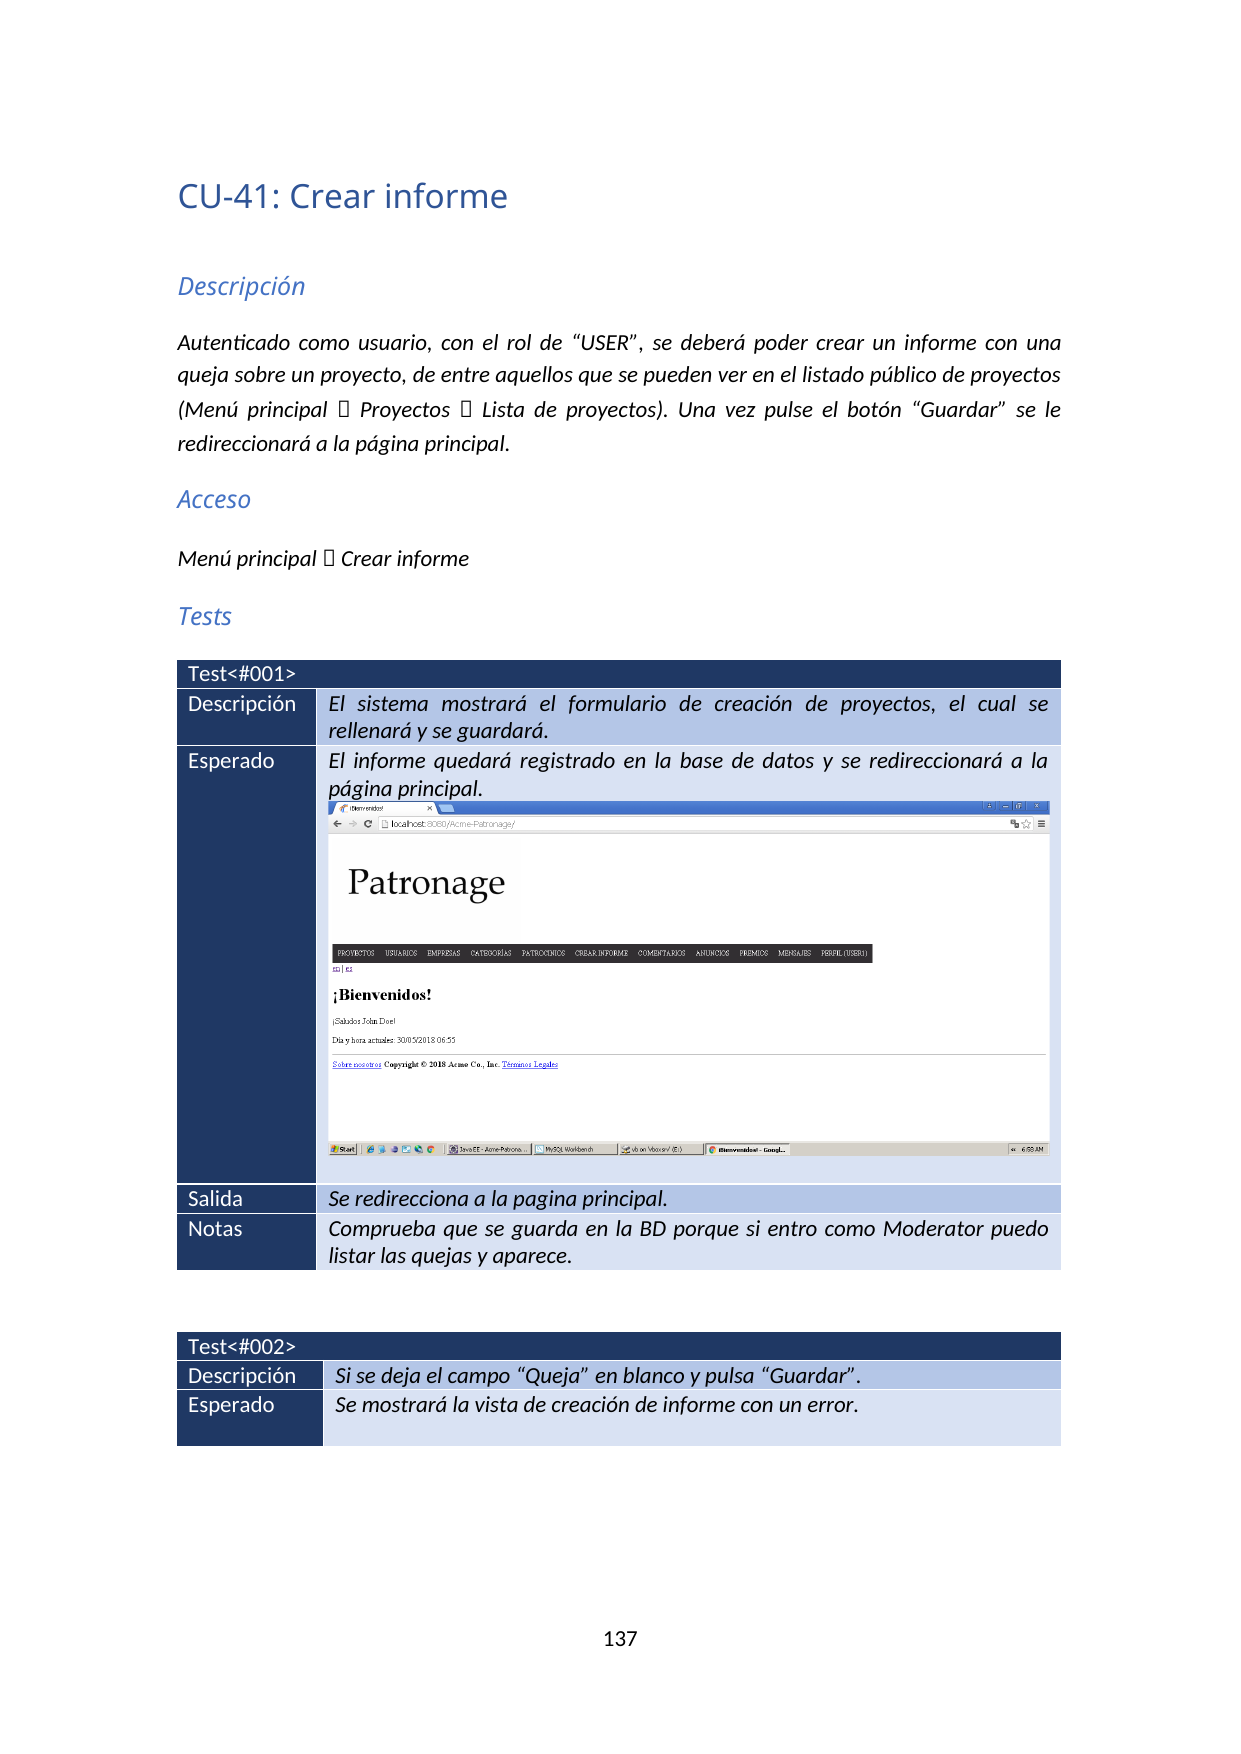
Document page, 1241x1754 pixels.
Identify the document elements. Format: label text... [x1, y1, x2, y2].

table_cell El informe quedará registrado en la base de datos y se redireccionará a la página principal. [317, 746, 1061, 1183]
table_cell Esperado [177, 1390, 323, 1446]
table_cell Descripción [177, 1361, 323, 1389]
table_cell El sistema mostrará el formulario de creación de proyectos, el cual se rellenará y se guardará. [317, 689, 1061, 745]
table_cell Esperado [177, 746, 316, 1183]
subtitle CU-41: Crear informe [177, 173, 1063, 218]
text Acceso [177, 482, 1063, 516]
table_header Test<#002> [177, 1332, 1061, 1360]
picture [328, 801, 1050, 1156]
table_cell Si se deja el campo “Queja” en blanco y pulsa “Guardar”. [324, 1361, 1061, 1389]
table_cell Se mostrará la vista de creación de informe con un error. [324, 1390, 1061, 1446]
text Autenticado como usuario, con el rol de “USER”, se deberá poder crear un informe con una queja sobre un proyecto, de entre aquellos que se pueden ver en el listado público de proyectos (Menú principal  Proyectos  Lista de proyectos). Una vez pulse el botón “Guardar” se le redireccionará a la página principal. [177, 328, 1063, 457]
text Descripción [177, 268, 1063, 302]
table_cell Notas [177, 1214, 316, 1270]
table_cell Se redirecciona a la pagina principal. [317, 1185, 1061, 1213]
text Tests [177, 598, 1063, 633]
table_header Test<#001> [177, 660, 1061, 688]
table_cell Descripción [177, 689, 316, 745]
text Menú principal  Crear informe [177, 542, 1063, 573]
table_cell Comprueba que se guarda en la BD porque si entro como Moderator puedo listar las quejas y aparece. [317, 1214, 1061, 1270]
table_cell Salida [177, 1185, 316, 1213]
